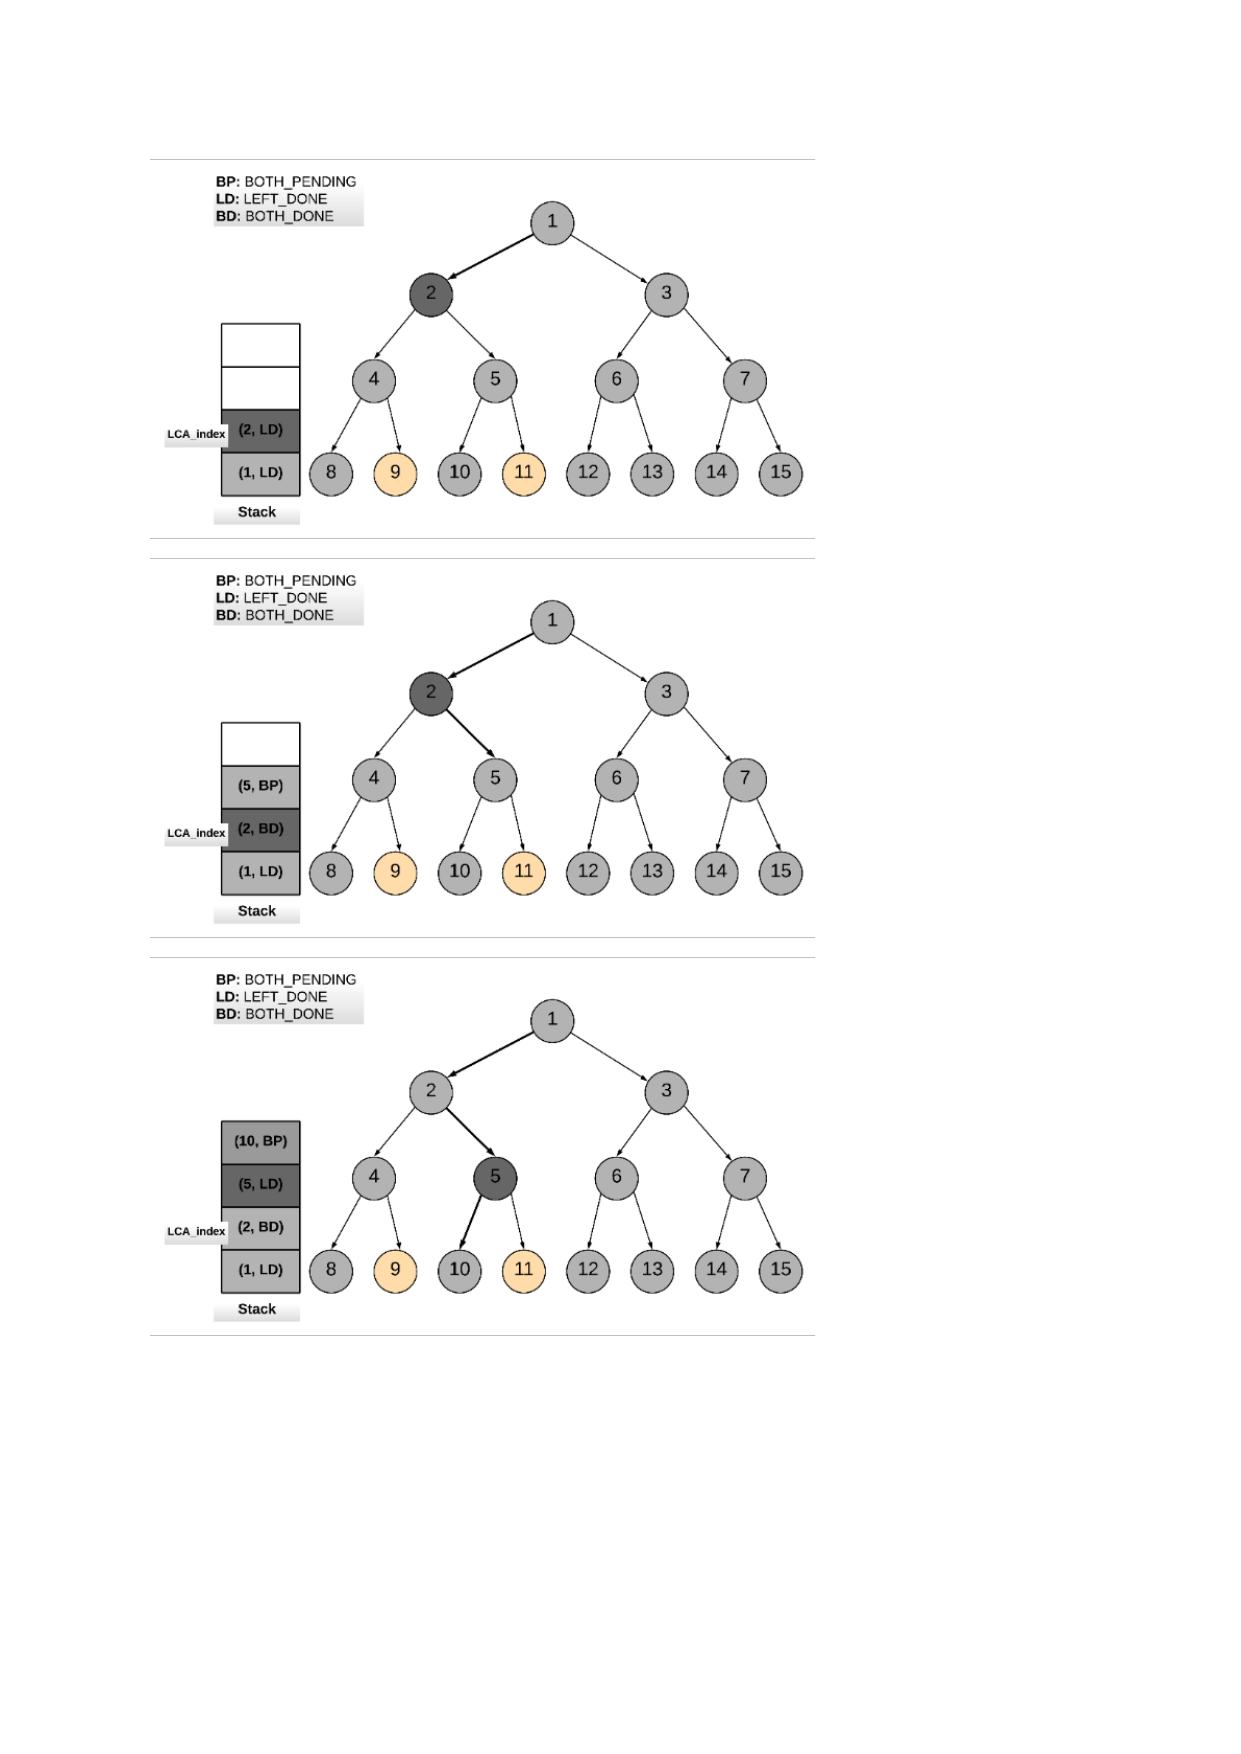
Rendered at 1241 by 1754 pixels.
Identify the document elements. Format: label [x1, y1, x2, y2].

picture [150, 150, 816, 1346]
